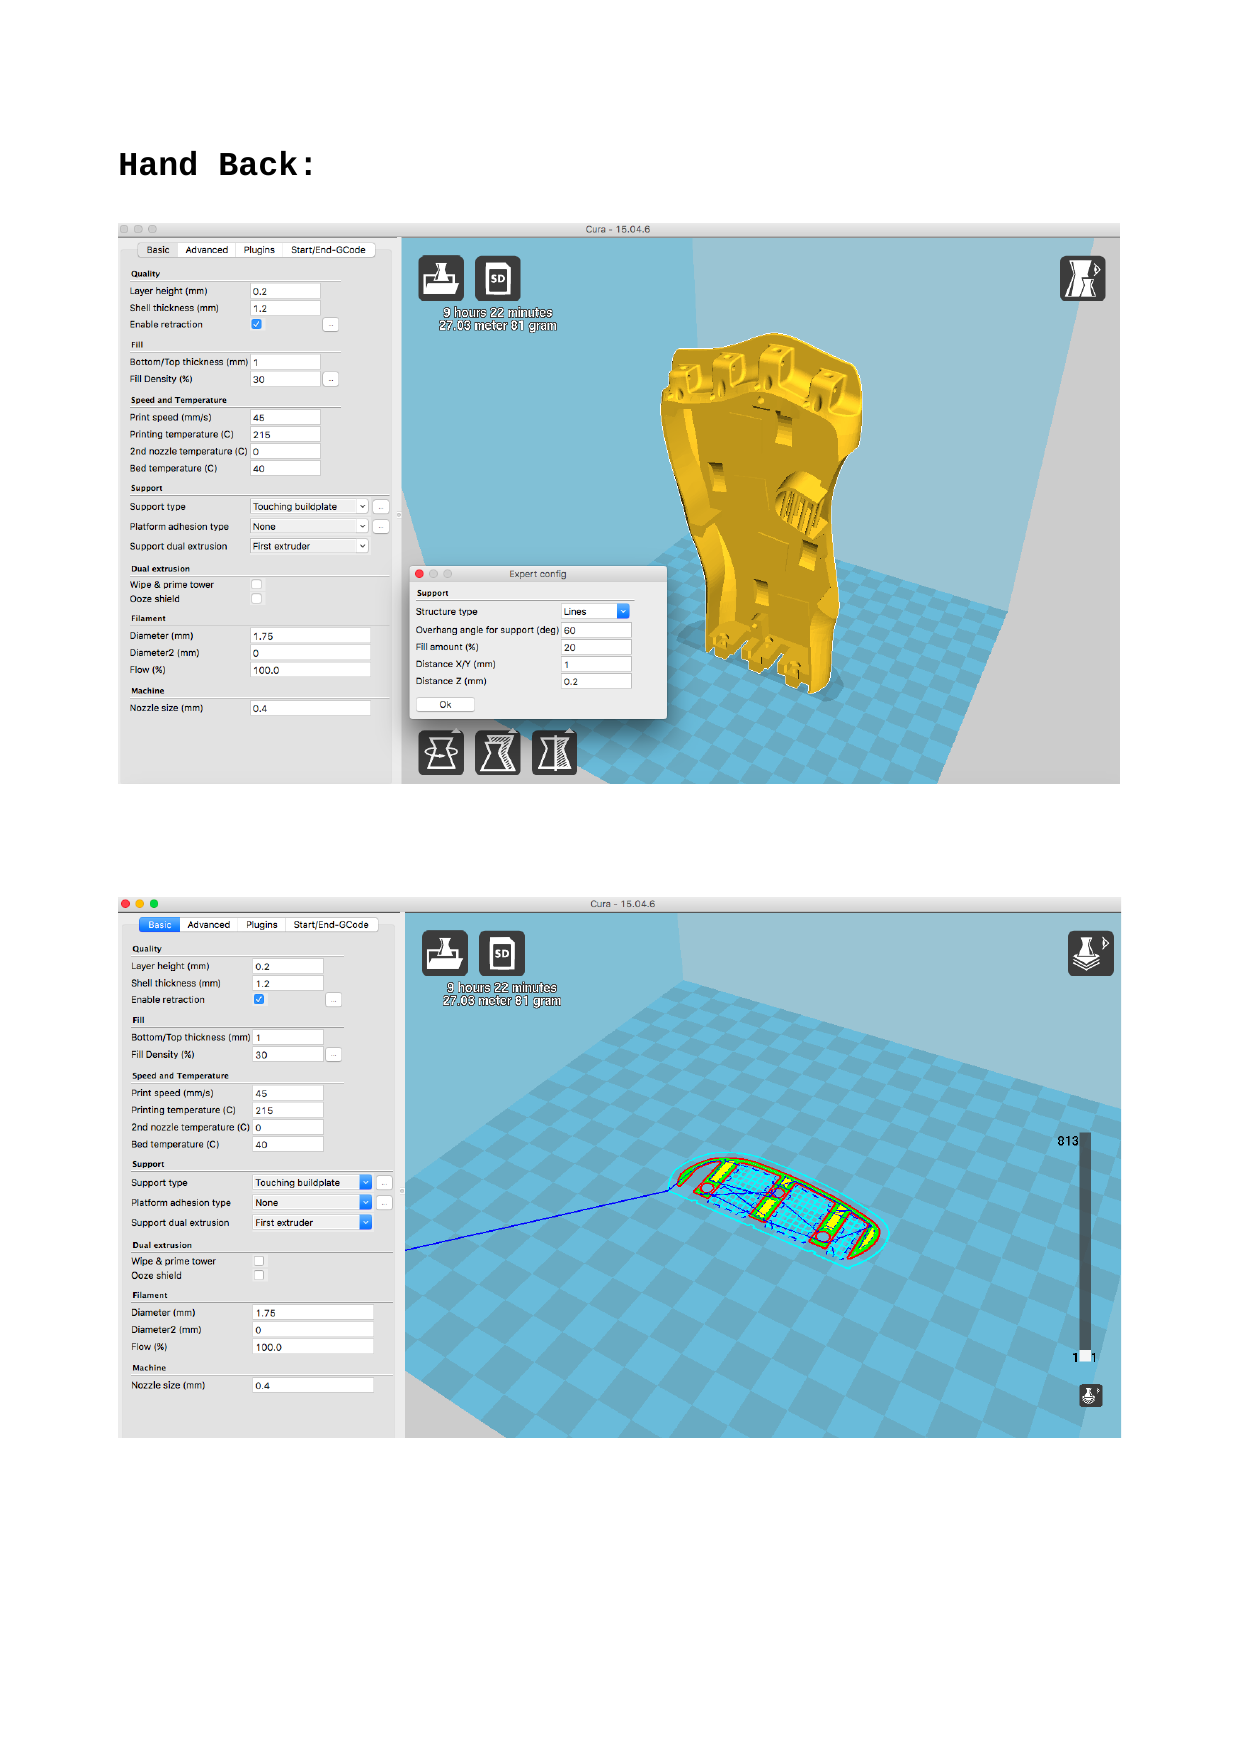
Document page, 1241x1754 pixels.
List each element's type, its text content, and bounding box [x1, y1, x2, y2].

text Hand Back: [118, 148, 1122, 185]
picture [118, 897, 1122, 1438]
picture [118, 223, 1120, 784]
